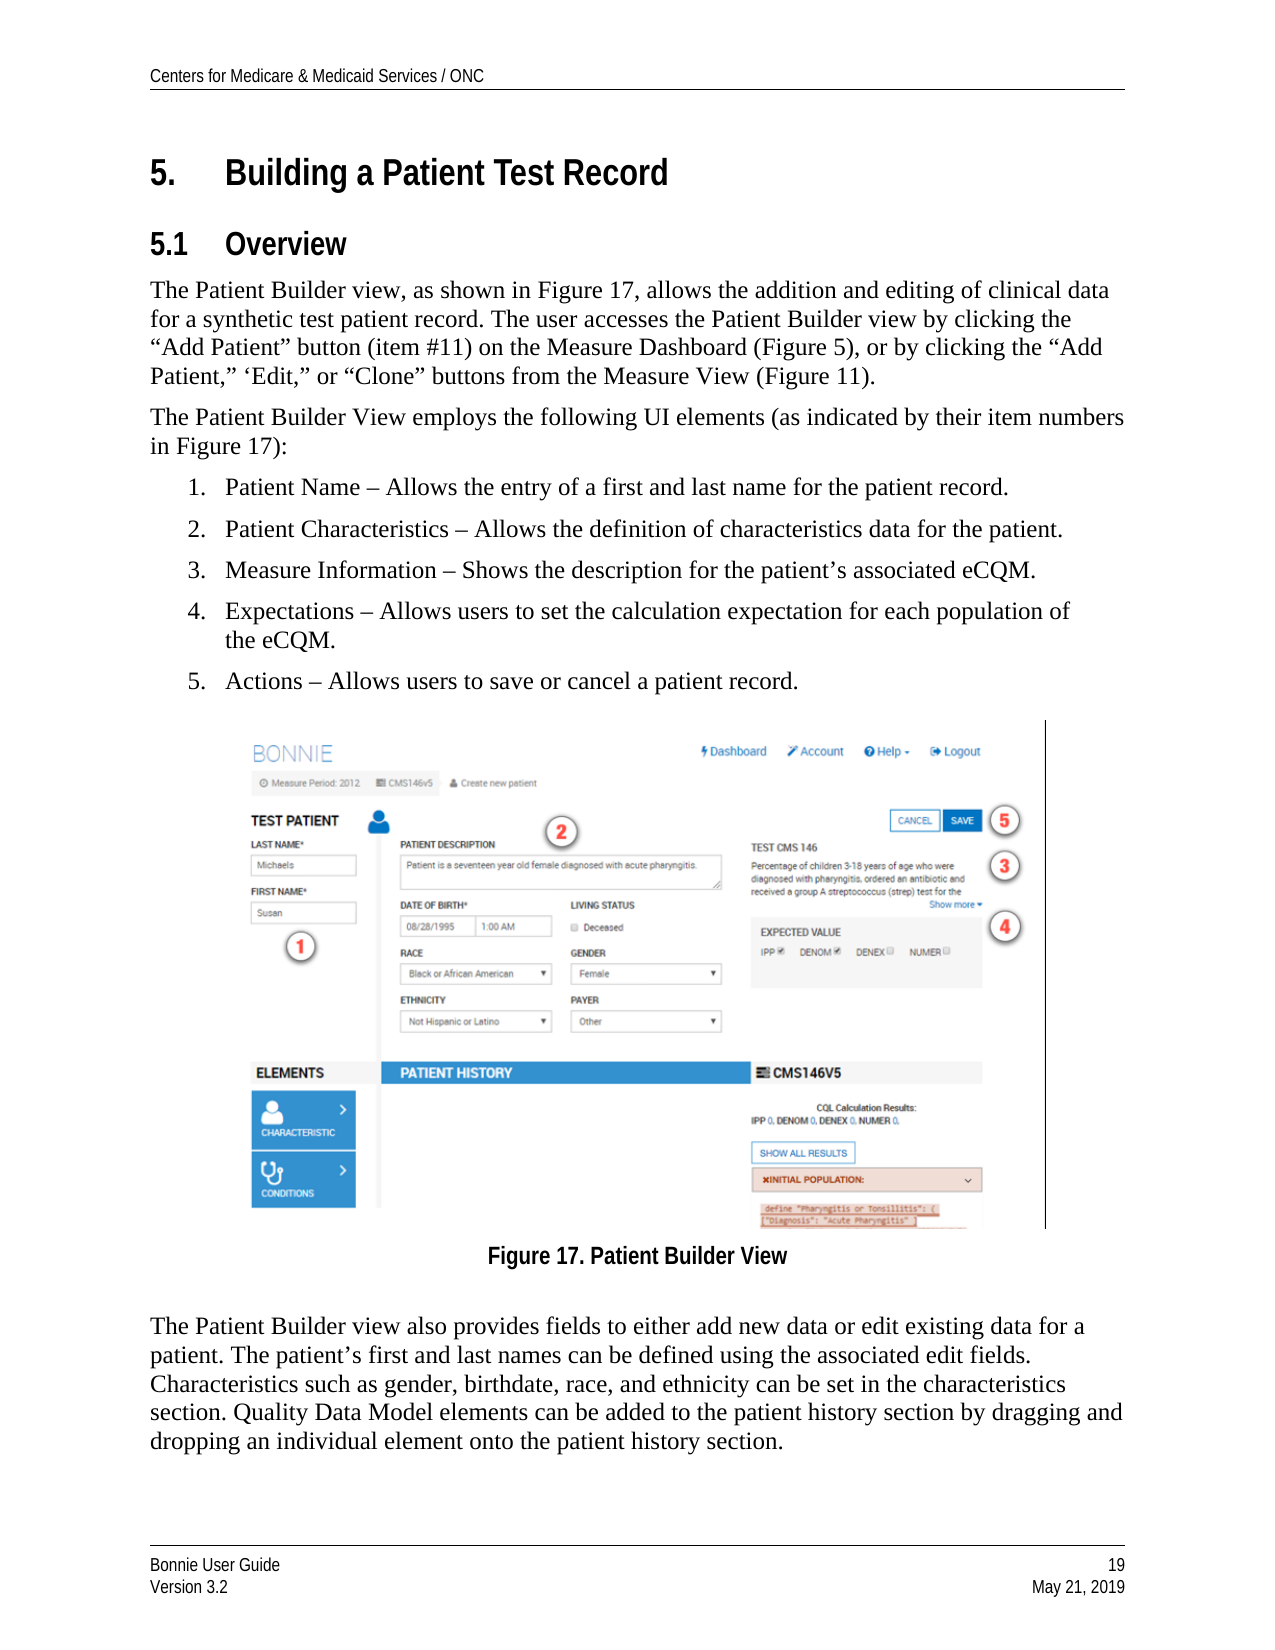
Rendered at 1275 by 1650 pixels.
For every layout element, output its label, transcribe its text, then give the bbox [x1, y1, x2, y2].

text Figure 17. Patient Builder View [150, 1241, 1125, 1269]
list Patient Name – Allows the entry of a first and last name for the patient record. [187, 472, 1125, 501]
list Expectations – Allows users to set the calculation expectation for each population of the eCQM. [187, 596, 1125, 654]
subtitle Overview [150, 224, 1125, 262]
list Patient Characteristics – Allows the definition of characteristics data for the patient. [187, 514, 1125, 542]
list Actions – Allows users to save or cancel a patient record. [187, 666, 1125, 695]
text The Patient Builder View employs the following UI elements (as indicated by their item numbers in Figure 17): [150, 402, 1125, 460]
list Measure Information – Shows the description for the patient’s associated eCQM. [187, 555, 1125, 584]
text The Patient Builder view also provides fields to either add new data or edit existing data for a patient. The patient’s first and last names can be defined using the associated edit fields. Characteristics such as gender, birthdate, race, and ethnicity can be set in the characteristics section. Quality Data Model elements can be added to the patient history section by dragging and dropping an individual element onto the patient history section. [150, 1311, 1125, 1455]
subtitle Building a Patient Test Record [150, 150, 1125, 193]
picture [229, 720, 1046, 1229]
